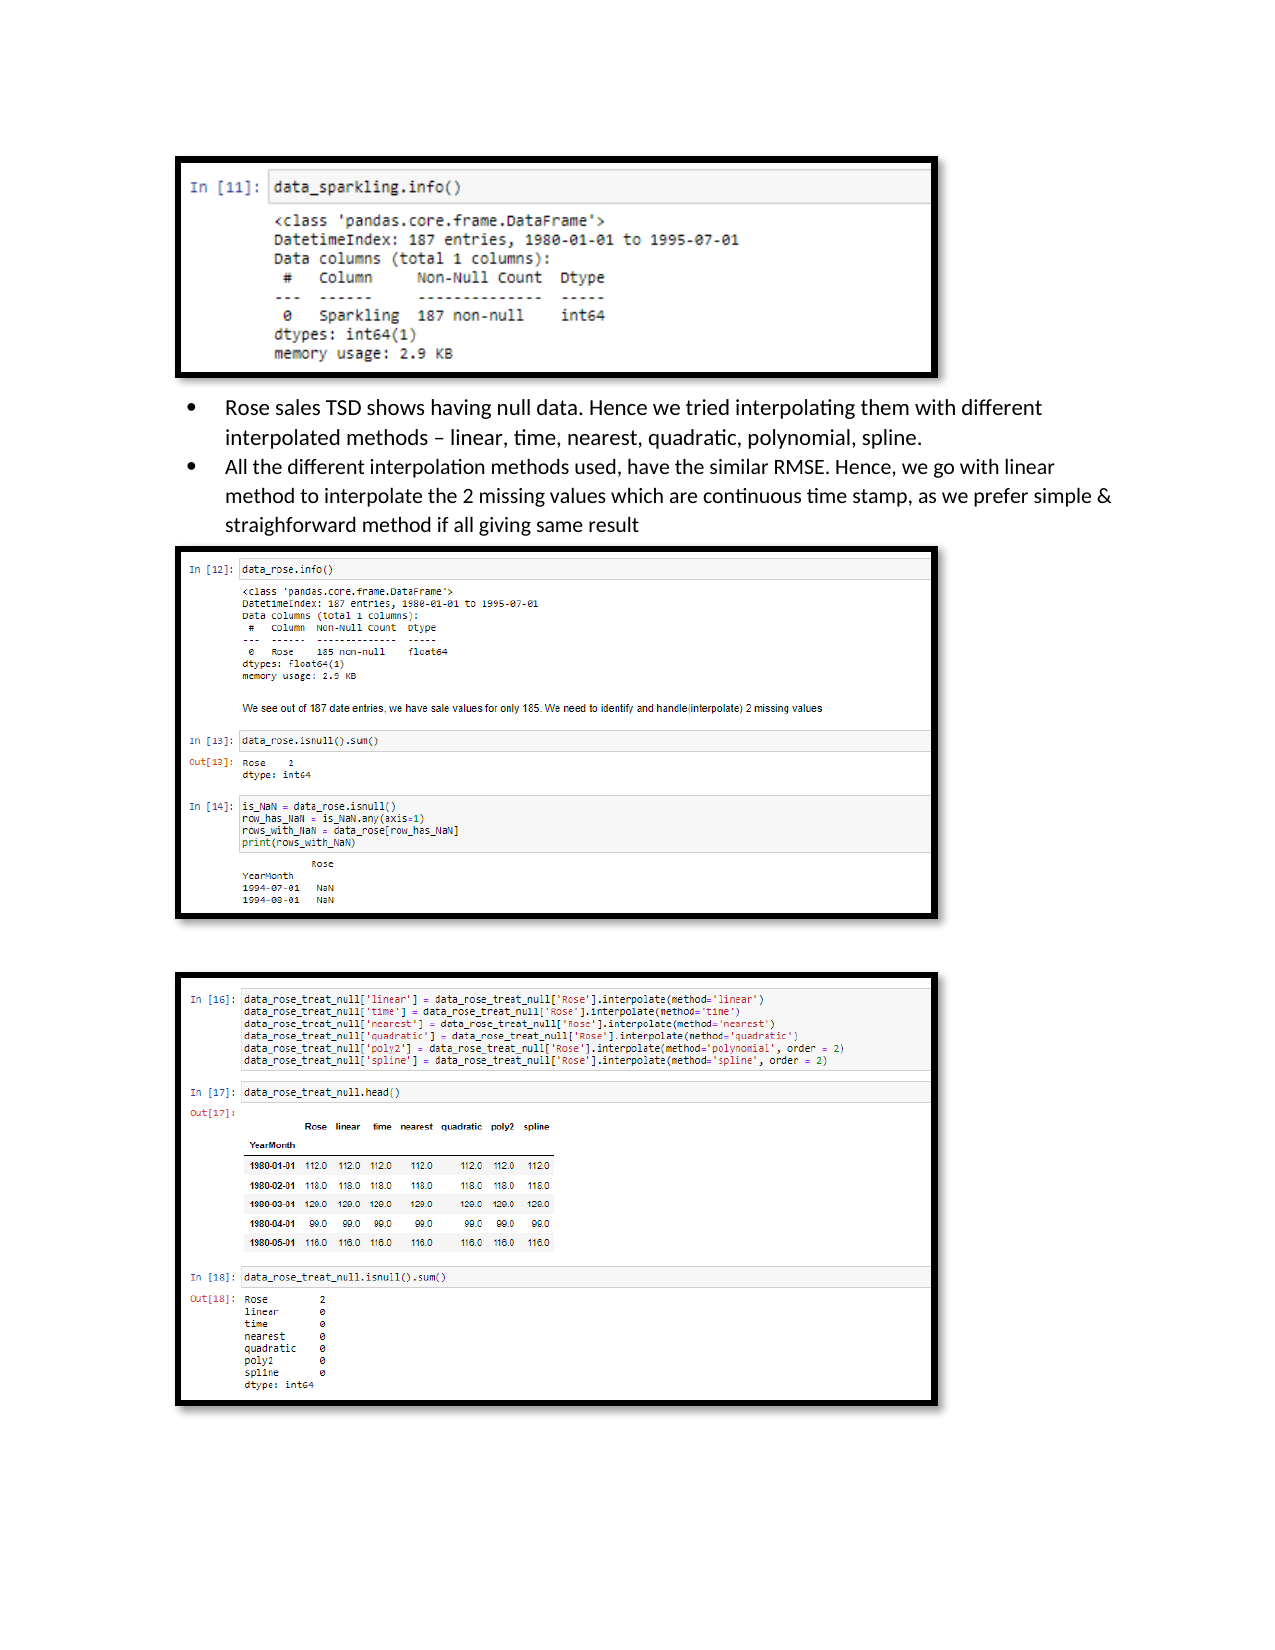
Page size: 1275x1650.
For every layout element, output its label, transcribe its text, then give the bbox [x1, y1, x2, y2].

list All the different interpolation methods used, have the similar RMSE. Hence, we go with linear method to interpolate the 2 missing values which are continuous time stamp, as we prefer simple & straighforward method if all giving same result [187, 453, 1125, 537]
list Rose sales TSD shows having null data. Hence we tried interpolating them with different interpolated methods – linear, time, nearest, quadratic, polynomial, spline. [187, 393, 1125, 451]
